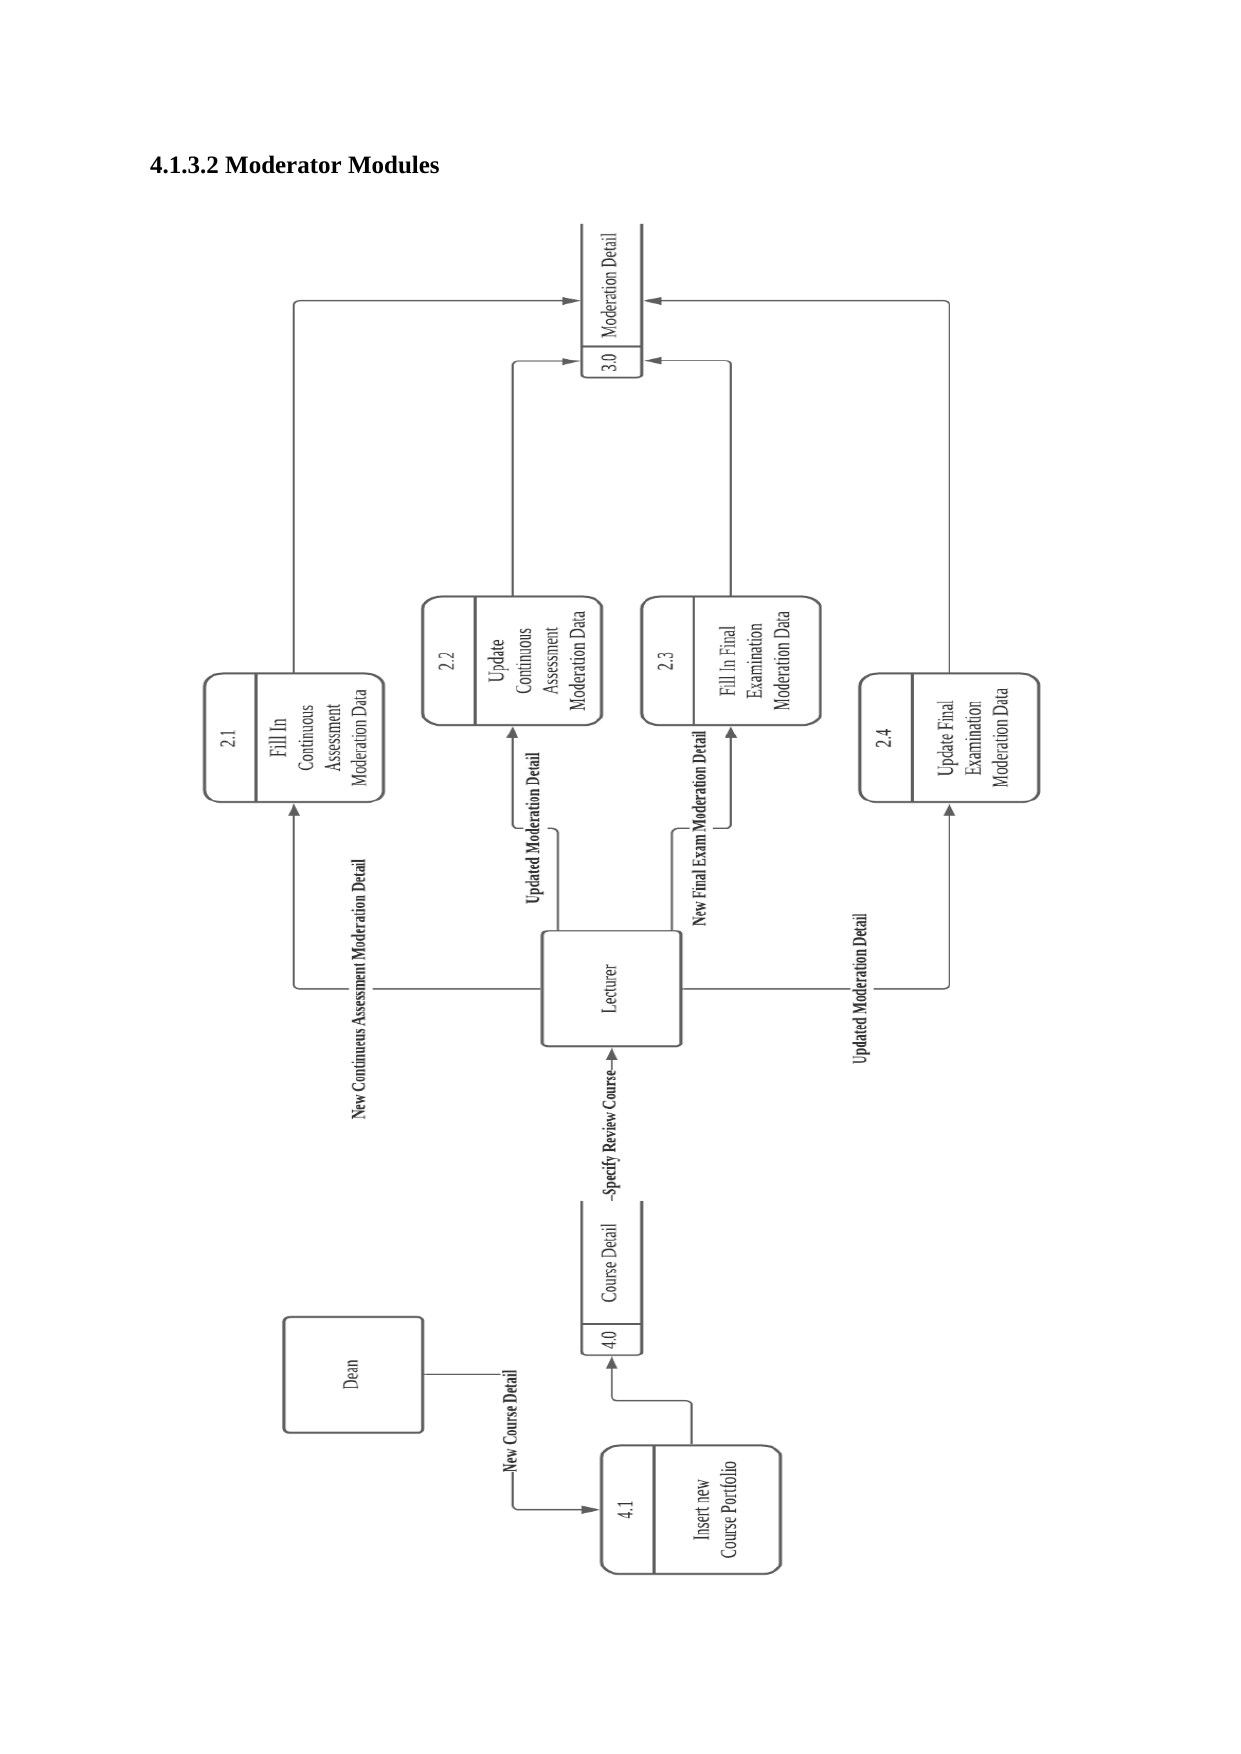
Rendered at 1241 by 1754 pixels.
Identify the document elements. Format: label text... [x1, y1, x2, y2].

picture [166, 199, 1077, 1598]
subtitle 4.1.3.2 Moderator Modules [150, 150, 1090, 179]
